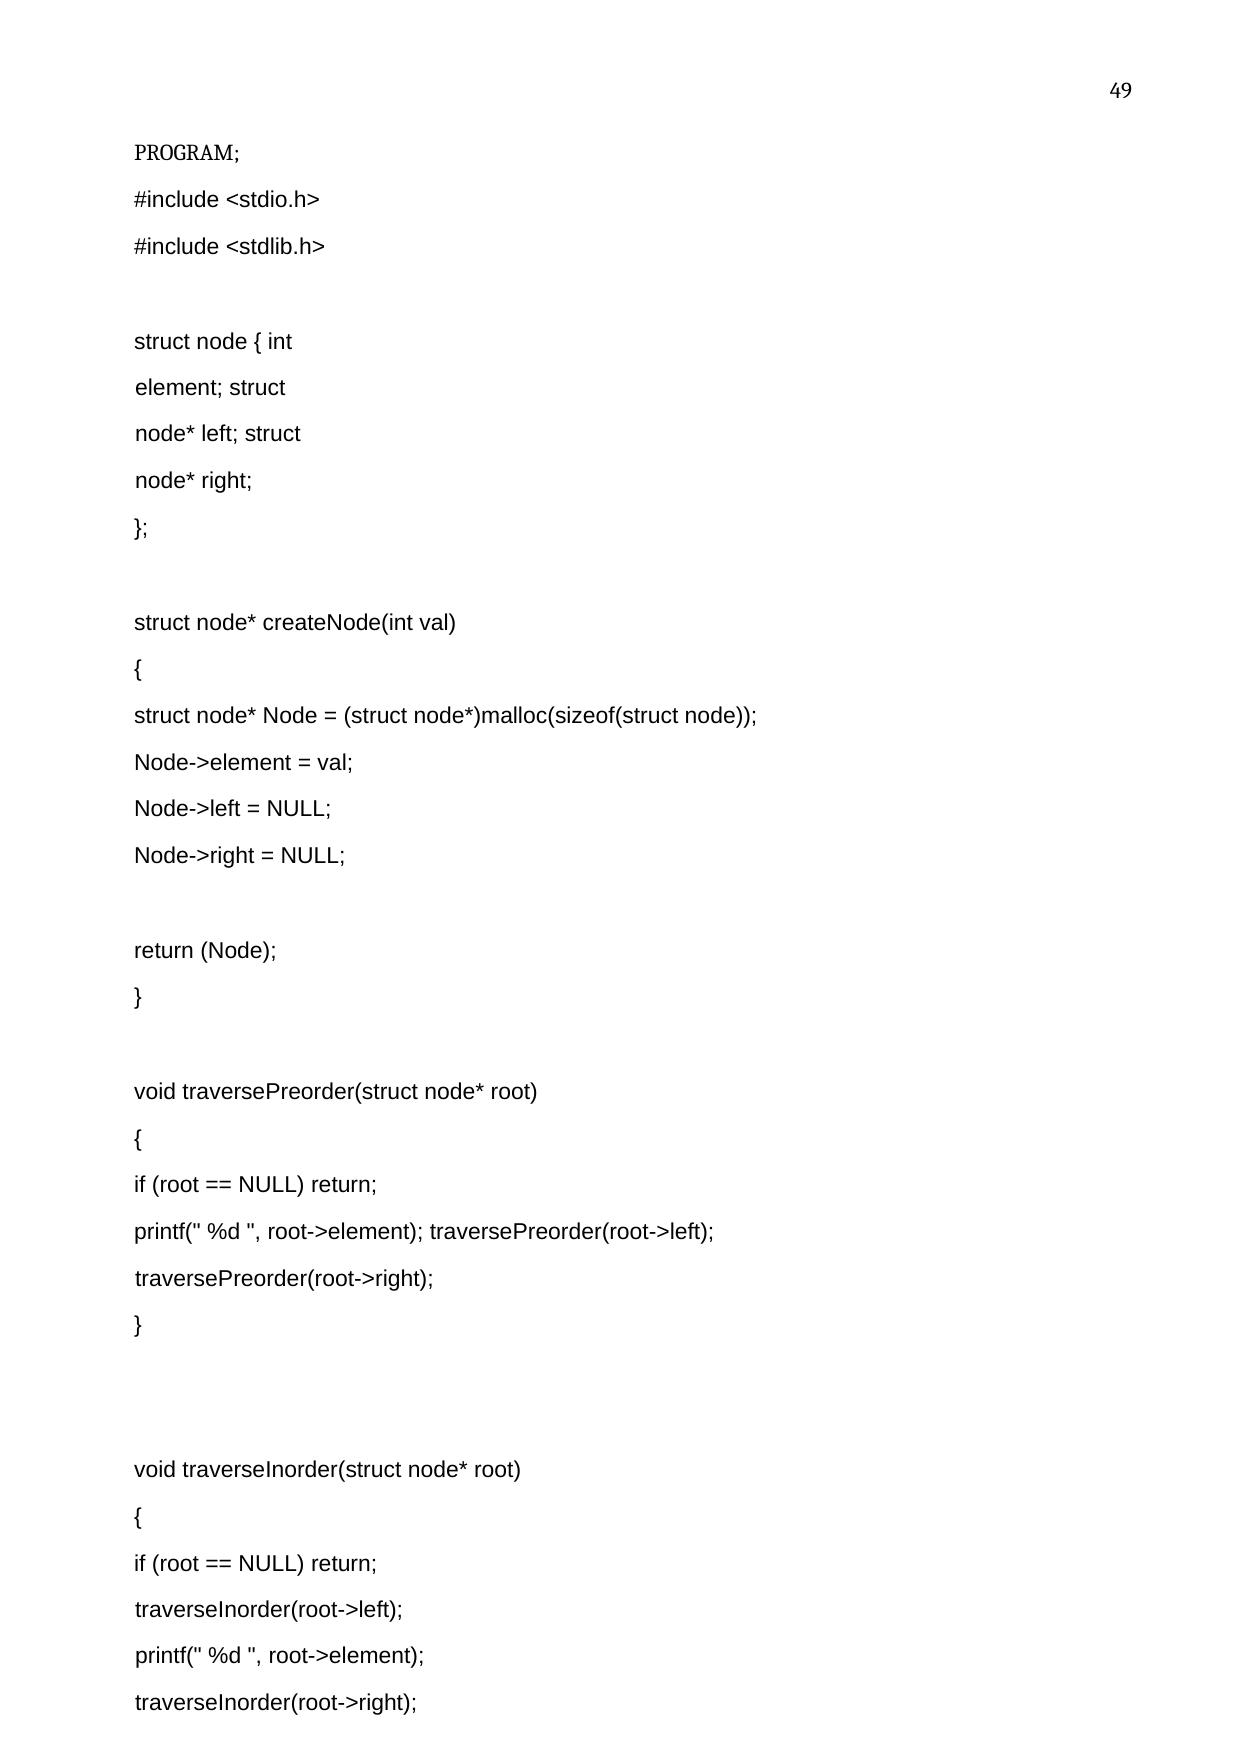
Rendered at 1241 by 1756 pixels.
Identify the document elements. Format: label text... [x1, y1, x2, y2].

text { [134, 1503, 976, 1529]
text struct node* createNode(int val) [134, 608, 976, 635]
text struct node { int element; struct node* left; struct node* right; [134, 328, 314, 493]
text void traversePreorder(struct node* root) [134, 1078, 976, 1104]
text { [134, 1125, 976, 1151]
text Node->left = NULL; [134, 795, 976, 821]
text } [134, 983, 976, 1009]
text if (root == NULL) return; [134, 1171, 378, 1198]
text }; [134, 513, 976, 540]
text PROGRAM; [134, 139, 595, 166]
text Node->right = NULL; [134, 842, 976, 868]
text } [134, 1311, 976, 1338]
text void traverseInorder(struct node* root) [134, 1456, 976, 1483]
text { [134, 655, 976, 682]
text #include <stdio.h> [134, 186, 976, 212]
text struct node* Node = (struct node*)malloc(sizeof(struct node)); [134, 702, 976, 728]
text #include <stdlib.h> [134, 233, 976, 259]
text return (Node); [134, 937, 976, 963]
text printf(" %d ", root->element); traversePreorder(root->left); traversePreorder(root->right); [134, 1218, 716, 1291]
text if (root == NULL) return; traverseInorder(root->left); printf(" %d ", root->element); traverseInorder(root->right); [134, 1549, 424, 1715]
text Node->element = val; [134, 748, 976, 775]
